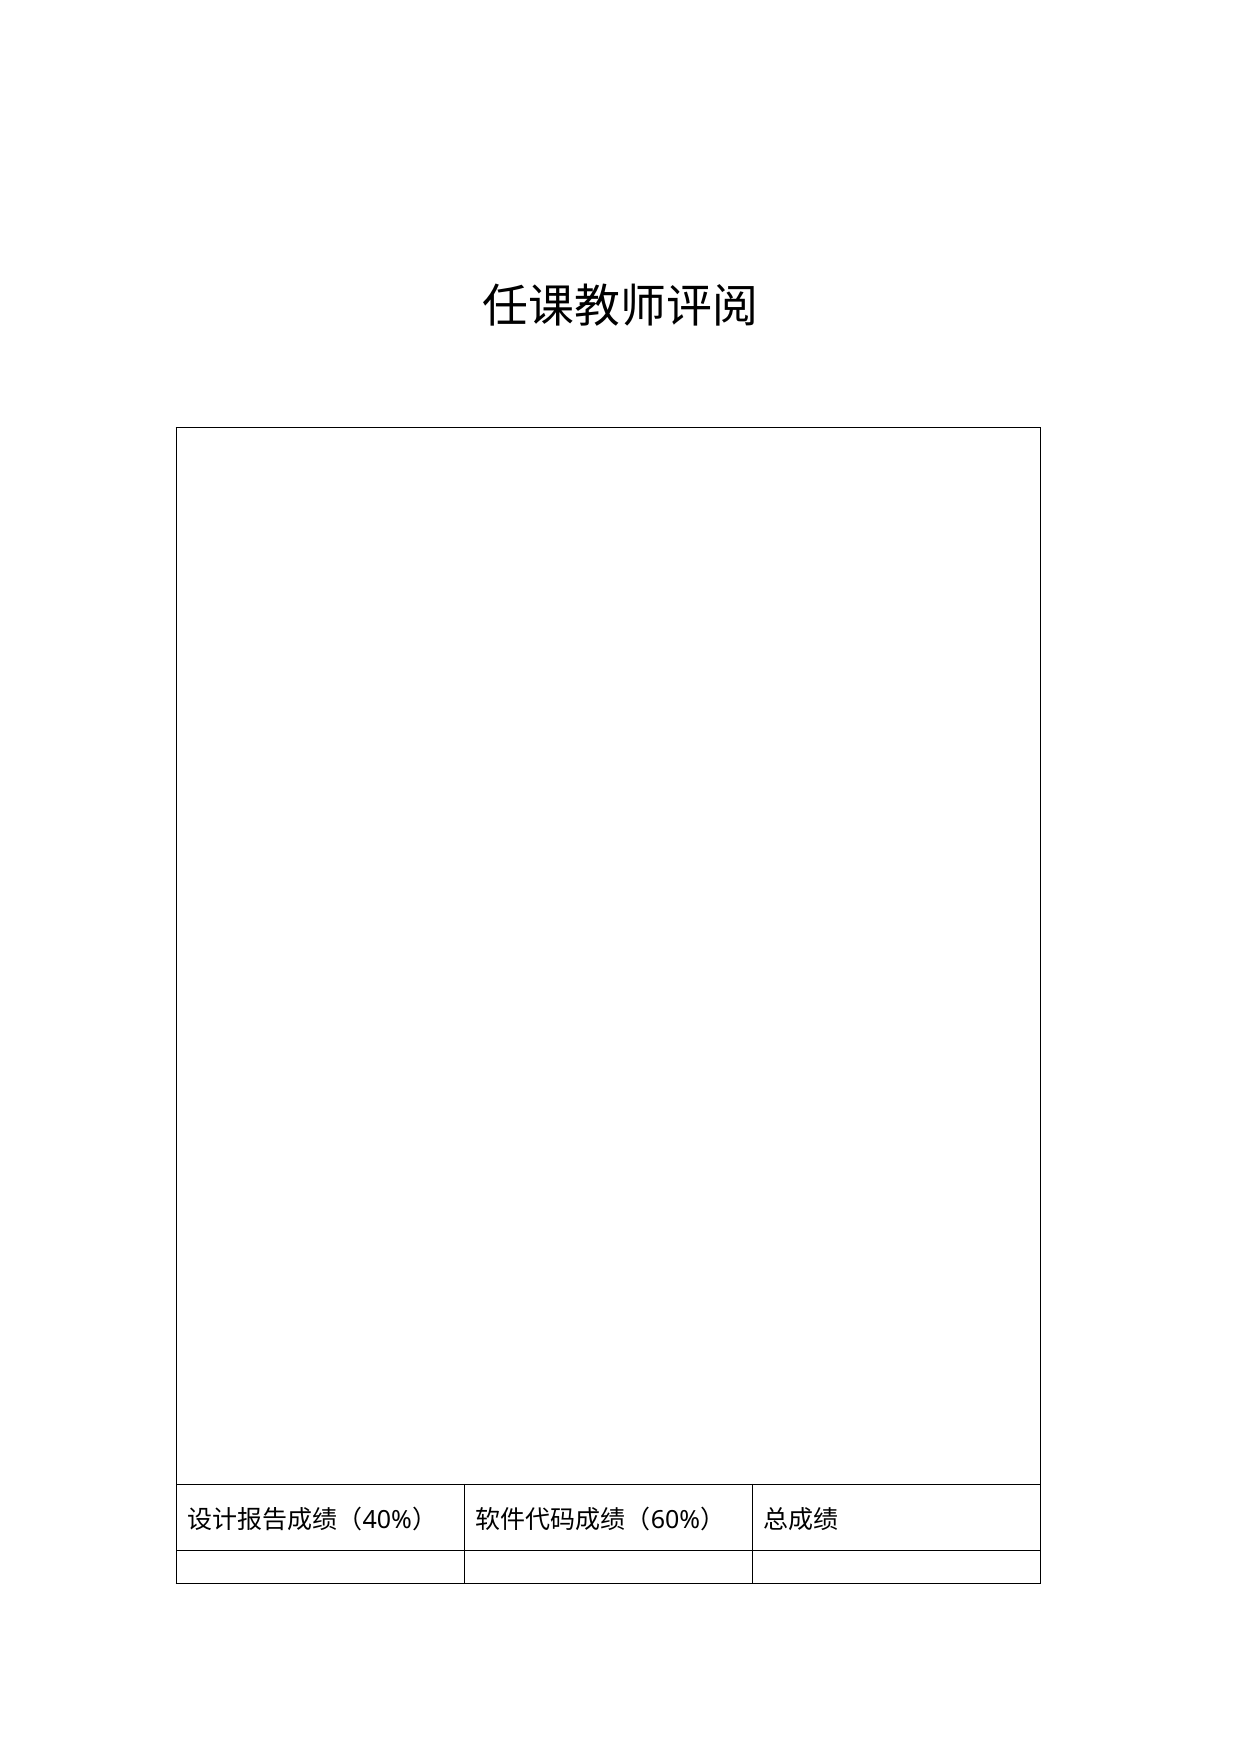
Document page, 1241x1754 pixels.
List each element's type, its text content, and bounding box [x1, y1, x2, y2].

table_cell [177, 1551, 464, 1583]
table_cell 设计报告成绩（40%） [177, 1485, 464, 1550]
table_cell [465, 1551, 752, 1583]
table_cell 总成绩 [753, 1485, 1040, 1550]
table_cell 软件代码成绩（60%） [465, 1485, 752, 1550]
table_header [177, 428, 1040, 1484]
table_cell [753, 1551, 1040, 1583]
subtitle 任课教师评阅 [187, 254, 1053, 352]
